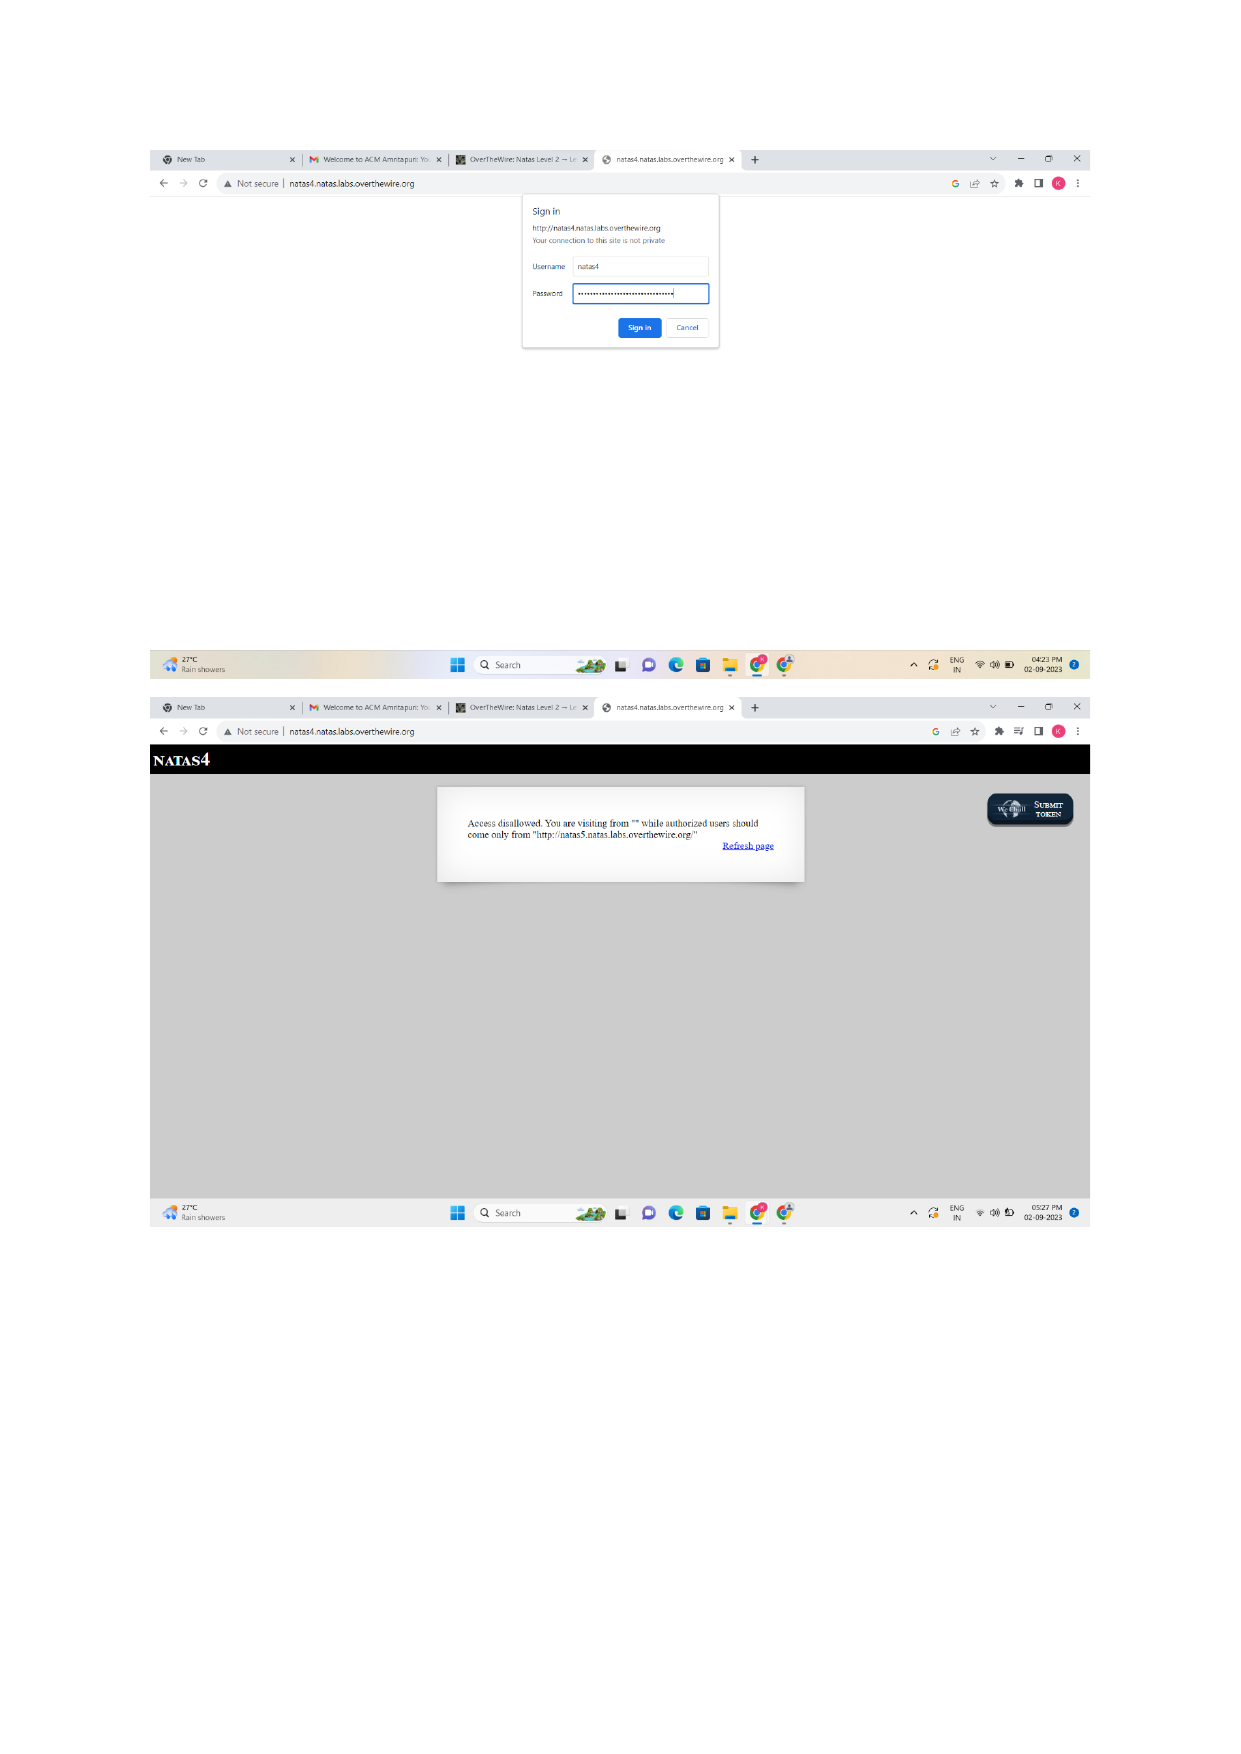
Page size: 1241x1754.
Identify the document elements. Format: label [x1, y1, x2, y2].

picture [150, 150, 1091, 679]
picture [150, 697, 1091, 1227]
